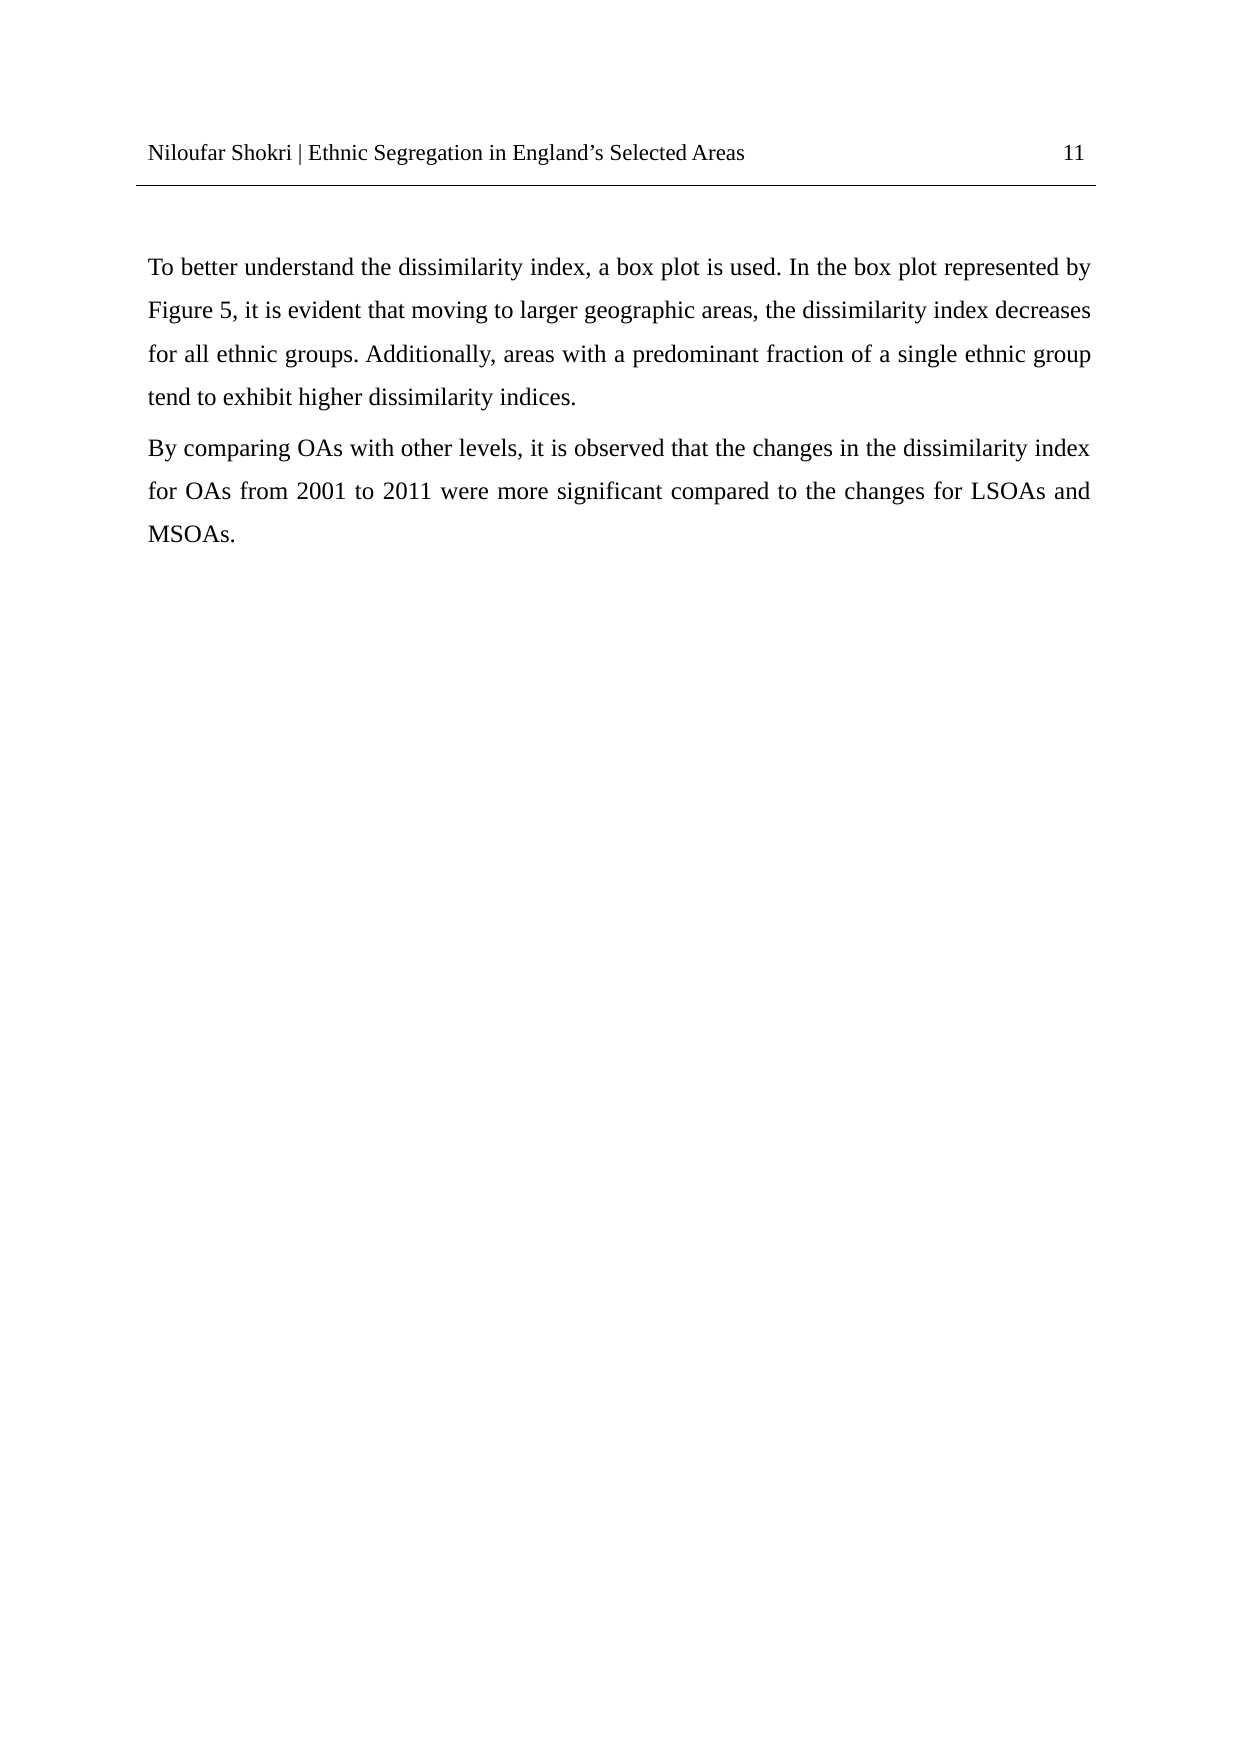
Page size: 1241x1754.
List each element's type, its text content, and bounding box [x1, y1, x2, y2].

text To better understand the dissimilarity index, a box plot is used. In the box plot represented by Figure 5, it is evident that moving to larger geographic areas, the dissimilarity index decreases for all ethnic groups. Additionally, areas with a predominant fraction of a single ethnic group tend to exhibit higher dissimilarity indices. [148, 252, 1092, 411]
text By comparing OAs with other levels, it is observed that the changes in the dissimilarity index for OAs from 2001 to 2011 were more significant compared to the changes for LSOAs and MSOAs. [148, 433, 1092, 548]
